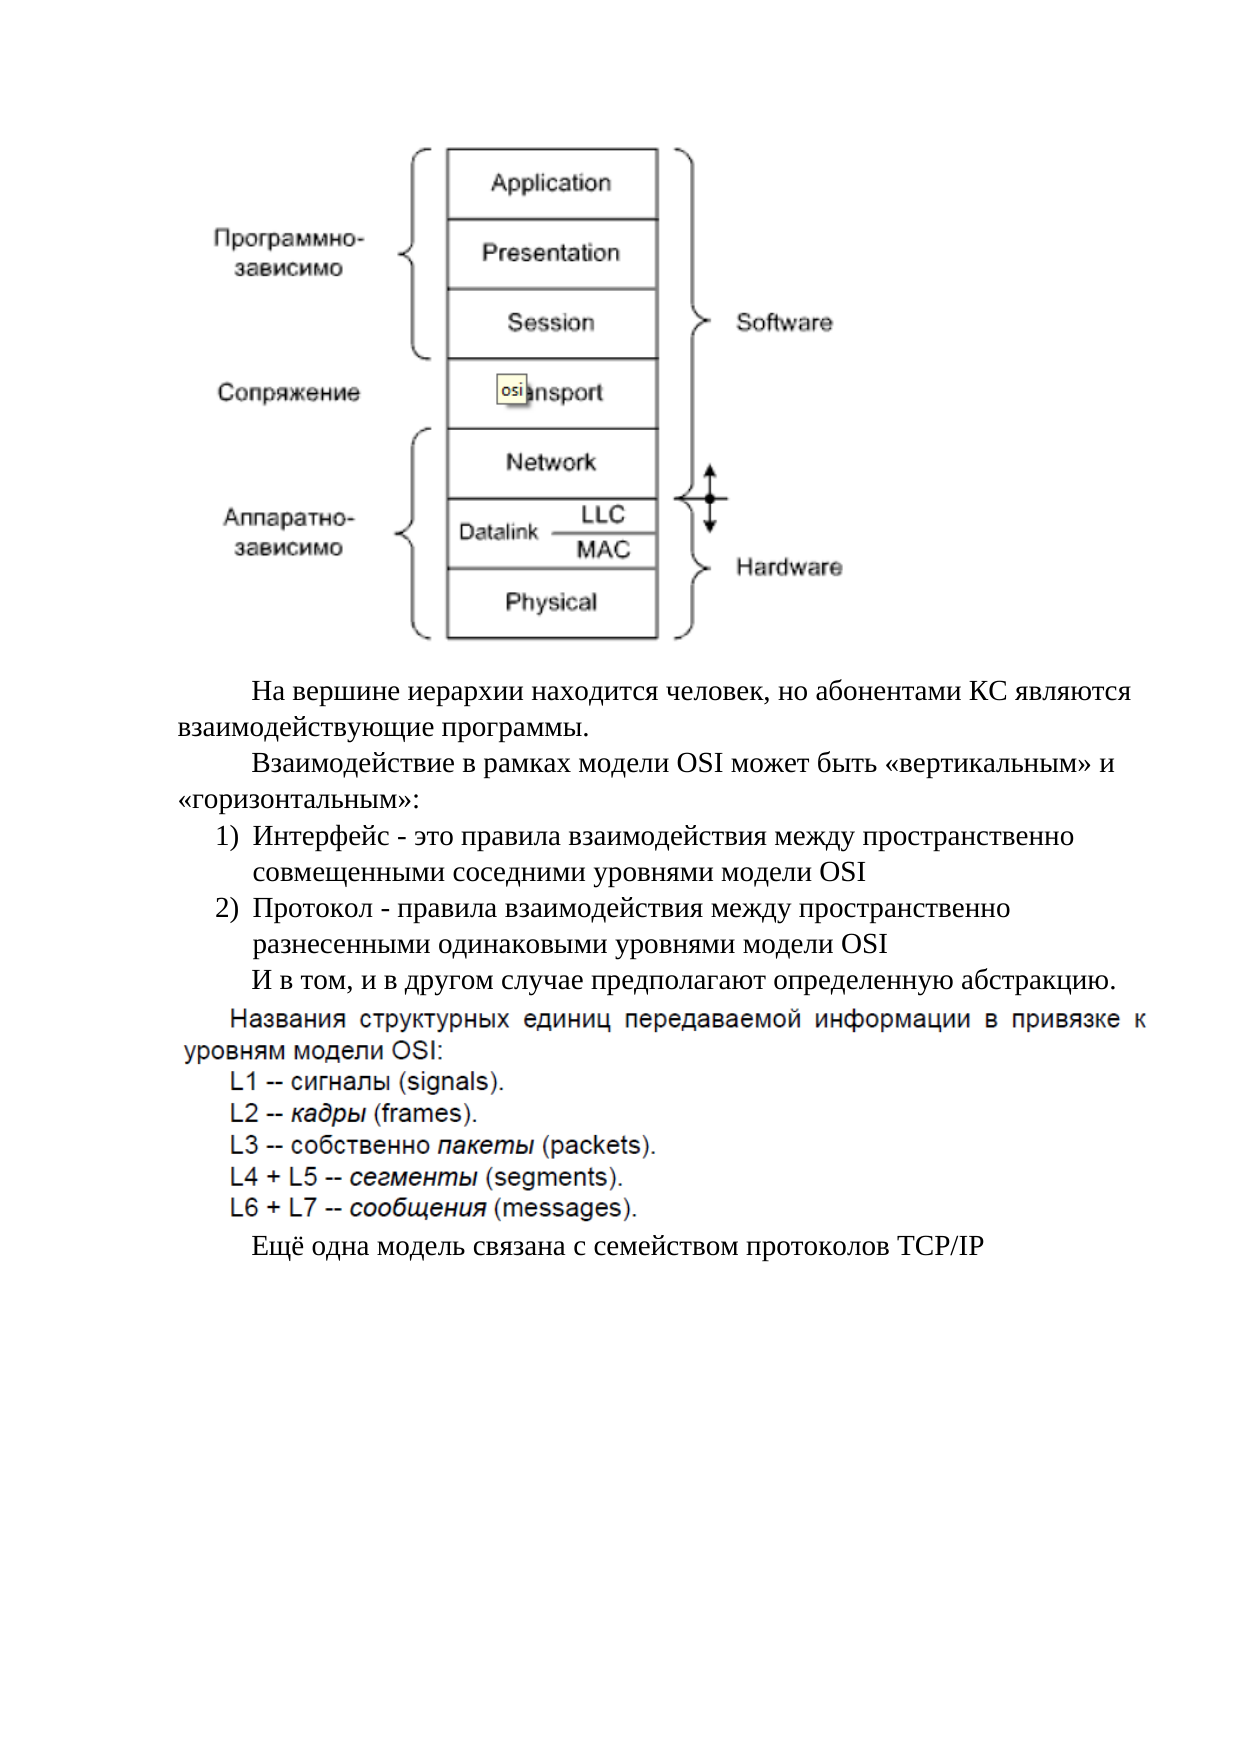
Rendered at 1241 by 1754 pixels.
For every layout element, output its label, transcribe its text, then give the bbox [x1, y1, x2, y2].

text И в том, и в другом случае предполагают определенную абстракцию. [177, 962, 1152, 996]
picture [177, 998, 1152, 1226]
text «горизонтальным»: [177, 782, 1152, 815]
text Ещё одна модель связана с семейством протоколов TCP/IP [177, 1228, 1152, 1261]
text На вершине иерархии находится человек, но абонентами КС являются [177, 673, 1152, 707]
picture [177, 118, 945, 671]
text Взаимодействие в рамках модели OSI может быть «вертикальным» и [177, 746, 1152, 779]
text взаимодействующие программы. [177, 709, 1152, 743]
list Интерфейс - это правила взаимодействия между пространственно совмещенными соседними уровнями модели OSI [215, 818, 1152, 887]
list Протокол - правила взаимодействия между пространственно разнесенными одинаковыми уровнями модели OSI [215, 890, 1152, 960]
